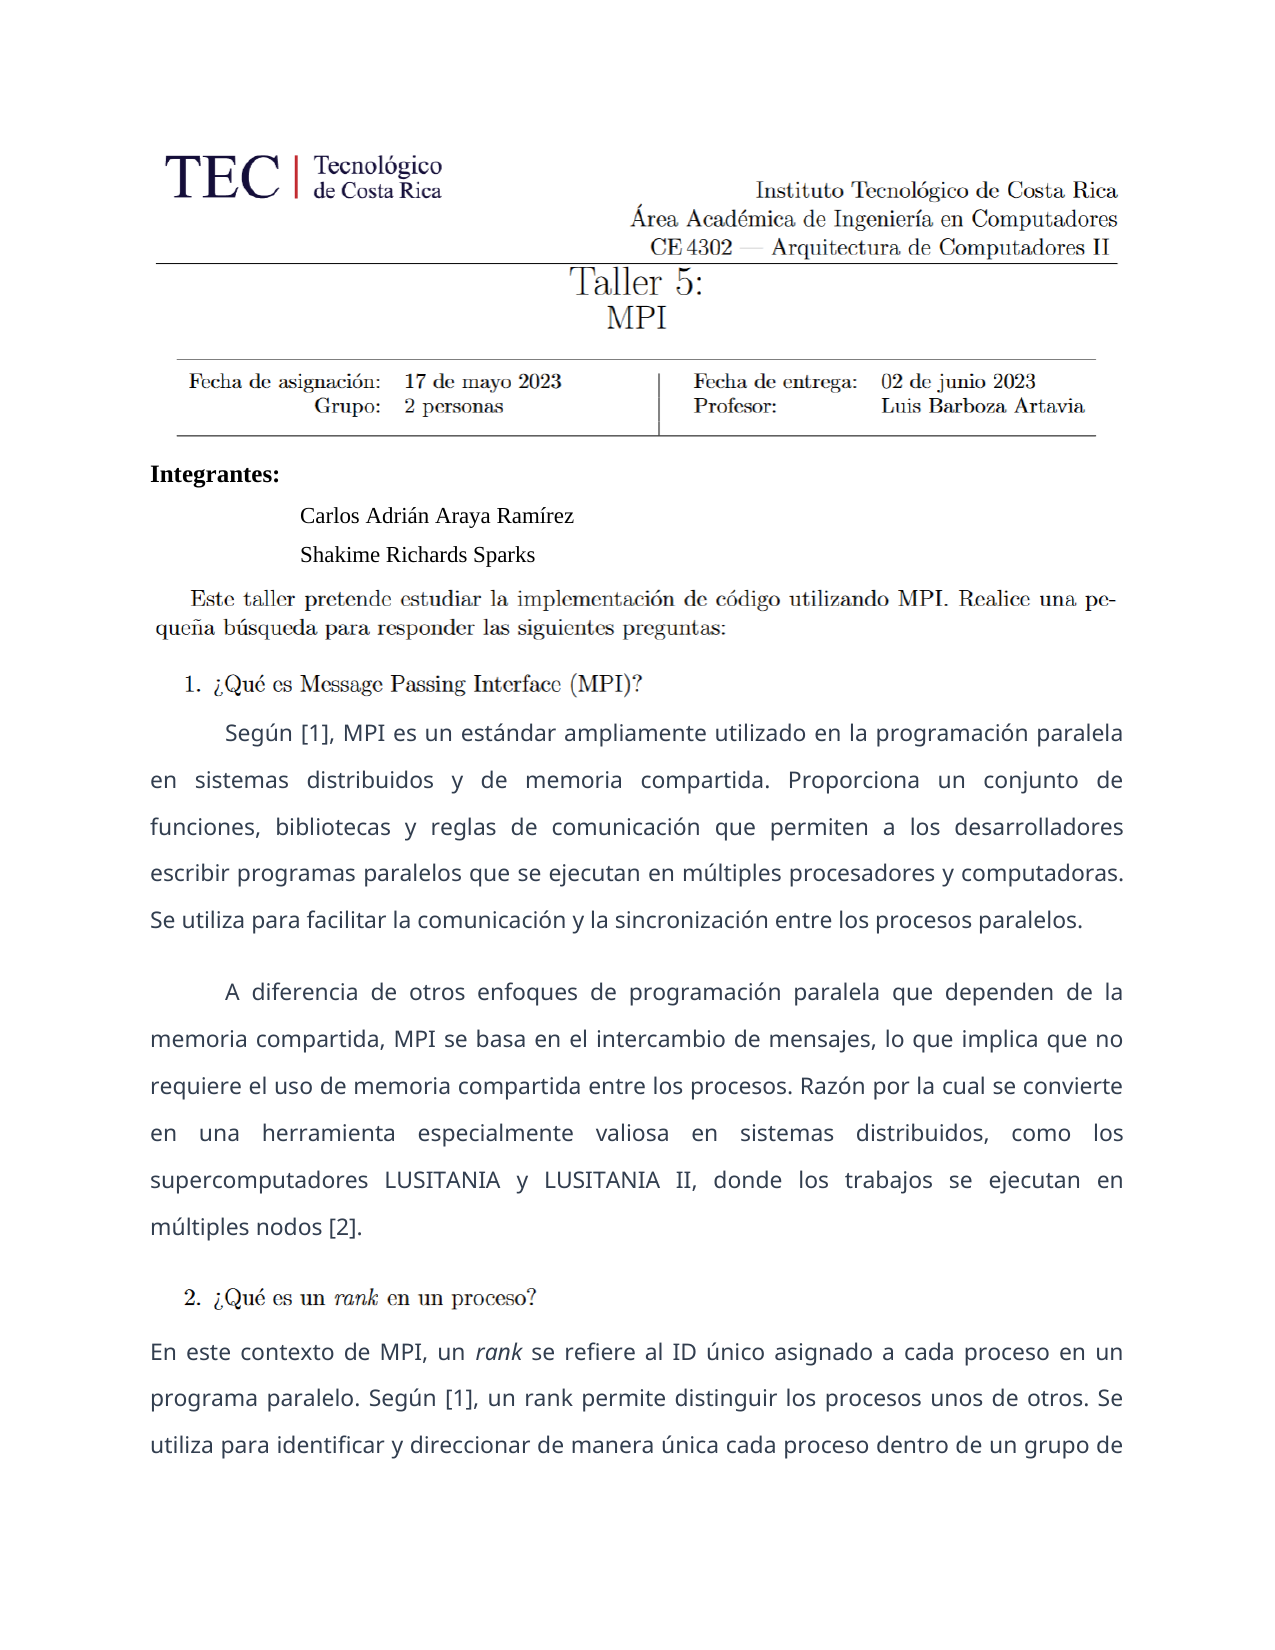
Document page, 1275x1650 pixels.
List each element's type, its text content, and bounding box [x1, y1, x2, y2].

picture [150, 581, 1125, 702]
text Carlos Adrián Araya Ramírez [300, 502, 1125, 528]
text Shakime Richards Sparks [300, 541, 1125, 568]
picture [150, 150, 1125, 444]
text Integrantes: [150, 459, 1125, 488]
text A diferencia de otros enfoques de programación paralela que dependen de la memoria compartida, MPI se basa en el intercambio de mensajes, lo que implica que no requiere el uso de memoria compartida entre los procesos. Razón por la cual se convierte en una herramienta especialmente valiosa en sistemas distribuidos, como los supercomputadores LUSITANIA y LUSITANIA II, donde los trabajos se ejecutan en múltiples nodos [2]. [150, 976, 1125, 1242]
text Según [1], MPI es un estándar ampliamente utilizado en la programación paralela en sistemas distribuidos y de memoria compartida. Proporciona un conjunto de funciones, bibliotecas y reglas de comunicación que permiten a los desarrolladores escribir programas paralelos que se ejecutan en múltiples procesadores y computadoras. Se utiliza para facilitar la comunicación y la sincronización entre los procesos paralelos. [150, 717, 1125, 936]
picture [150, 1282, 1125, 1320]
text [150, 1336, 1125, 1461]
